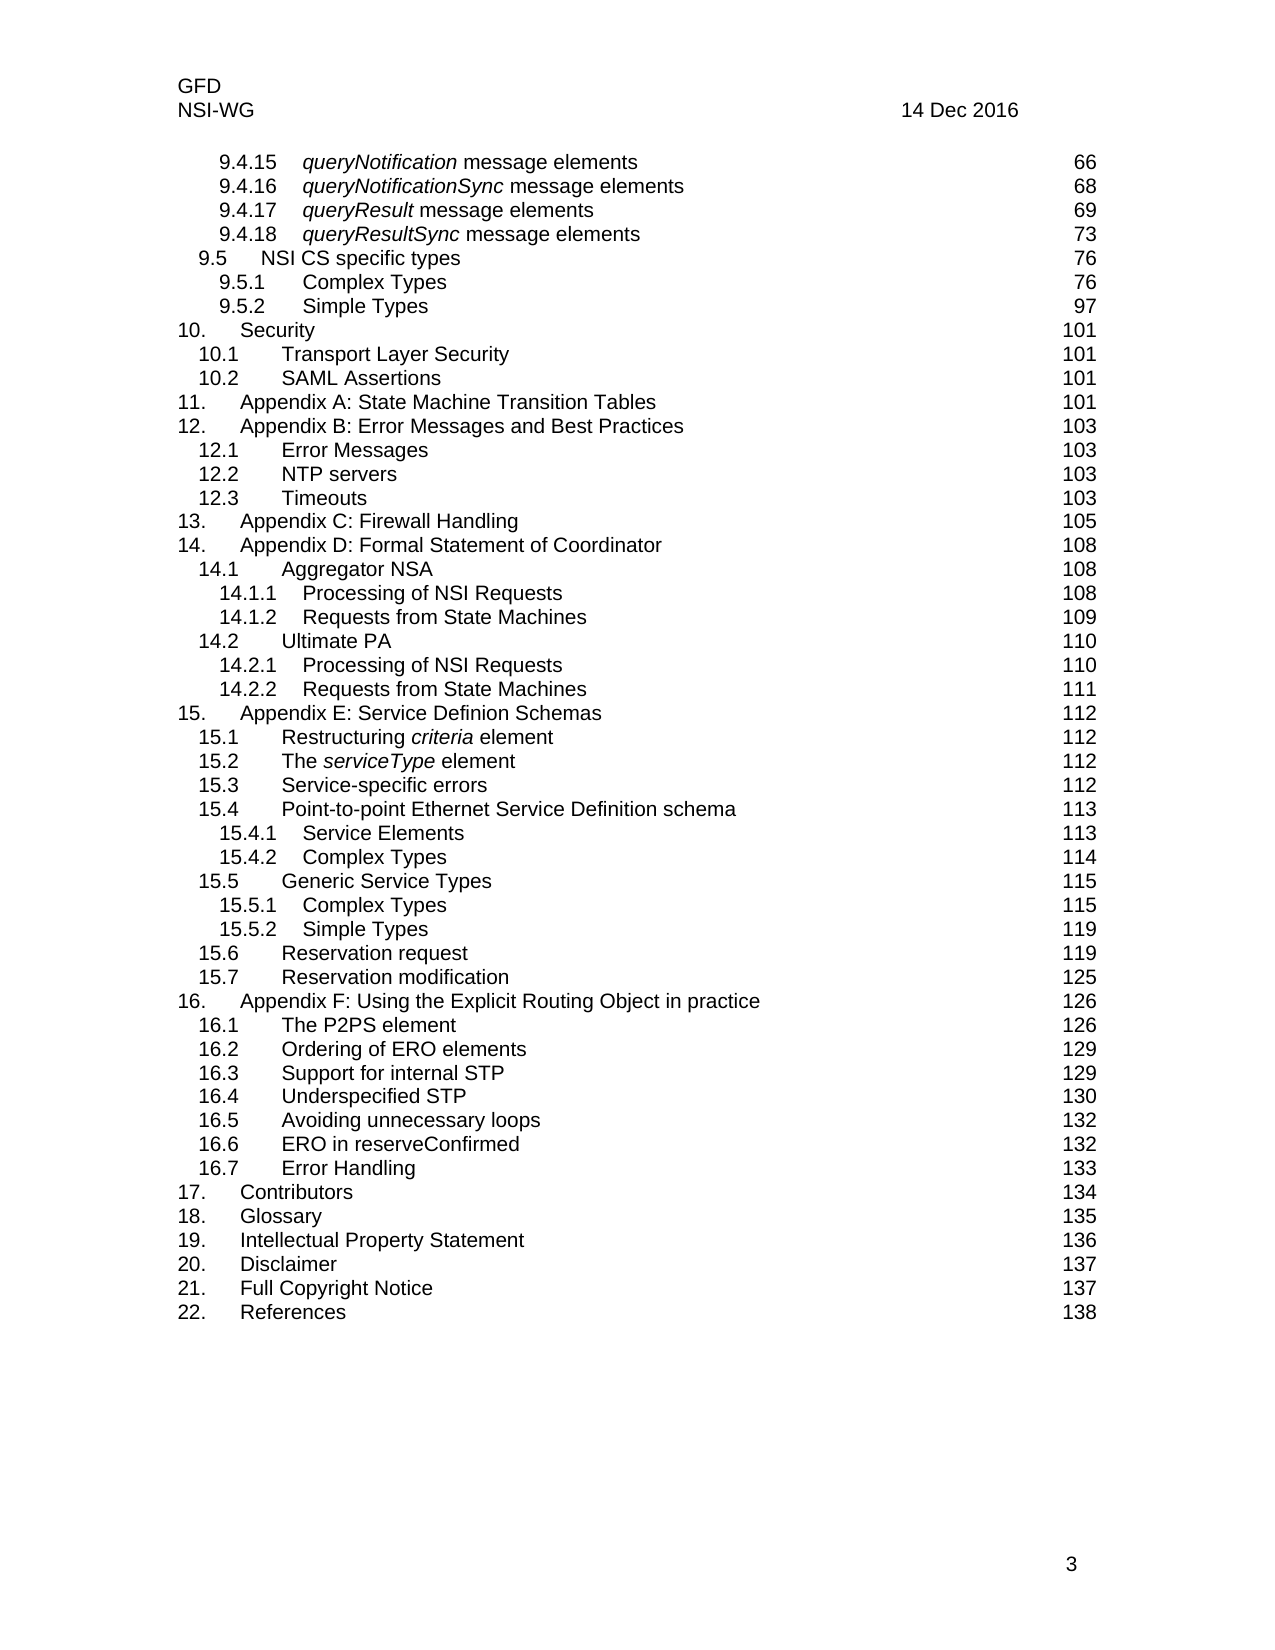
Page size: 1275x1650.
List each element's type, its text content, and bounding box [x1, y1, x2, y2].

text 10. Security 101 [177, 318, 1098, 342]
text 15.1 Restructuring criteria element 112 [198, 725, 1098, 749]
text 9.5.2 Simple Types 97 [219, 294, 1098, 318]
text 15.5.2 Simple Types 119 [219, 917, 1098, 941]
text 9.4.18 queryResultSync message elements 73 [219, 222, 1098, 246]
text 12.3 Timeouts 103 [198, 485, 1098, 509]
text 15.3 Service-specific errors 112 [198, 773, 1098, 797]
text 14.2.1 Processing of NSI Requests 110 [219, 653, 1098, 677]
text 15.2 The serviceType element 112 [198, 749, 1098, 773]
text 9.4.16 queryNotificationSync message elements 68 [219, 174, 1098, 198]
text 14.1 Aggregator NSA 108 [198, 557, 1098, 581]
text 12.1 Error Messages 103 [198, 437, 1098, 461]
text 10.1 Transport Layer Security 101 [198, 342, 1098, 366]
text 16.5 Avoiding unnecessary loops 132 [198, 1108, 1098, 1132]
text 15.4.2 Complex Types 114 [219, 845, 1098, 869]
text 11. Appendix A: State Machine Transition Tables 101 [177, 389, 1098, 413]
text 16.1 The P2PS element 126 [198, 1012, 1098, 1036]
text 16.6 ERO in reserveConfirmed 132 [198, 1132, 1098, 1156]
text 15. Appendix E: Service Definion Schemas 112 [177, 701, 1098, 725]
text 10.2 SAML Assertions 101 [198, 366, 1098, 389]
text 14.1.1 Processing of NSI Requests 108 [219, 581, 1098, 605]
text 15.5 Generic Service Types 115 [198, 869, 1098, 893]
text 12.2 NTP servers 103 [198, 461, 1098, 485]
text 16.7 Error Handling 133 [198, 1156, 1098, 1180]
text 15.6 Reservation request 119 [198, 941, 1098, 964]
text 20. Disclaimer 137 [177, 1252, 1098, 1276]
text 14.2.2 Requests from State Machines 111 [219, 677, 1098, 701]
text 19. Intellectual Property Statement 136 [177, 1228, 1098, 1252]
text 16.4 Underspecified STP 130 [198, 1084, 1098, 1108]
text 15.4 Point-to-point Ethernet Service Definition schema 113 [198, 797, 1098, 821]
text 9.5.1 Complex Types 76 [219, 270, 1098, 294]
text 13. Appendix C: Firewall Handling 105 [177, 509, 1098, 533]
text 9.5 NSI CS specific types 76 [198, 246, 1098, 270]
text 17. Contributors 134 [177, 1180, 1098, 1204]
text 16. Appendix F: Using the Explicit Routing Object in practice 126 [177, 988, 1098, 1012]
text 16.3 Support for internal STP 129 [198, 1060, 1098, 1084]
text 15.4.1 Service Elements 113 [219, 821, 1098, 845]
text 14.1.2 Requests from State Machines 109 [219, 605, 1098, 629]
text 14.2 Ultimate PA 110 [198, 629, 1098, 653]
text 12. Appendix B: Error Messages and Best Practices 103 [177, 413, 1098, 437]
text 9.4.17 queryResult message elements 69 [219, 198, 1098, 222]
text 18. Glossary 135 [177, 1204, 1098, 1228]
text 15.7 Reservation modification 125 [198, 964, 1098, 988]
text 15.5.1 Complex Types 115 [219, 893, 1098, 917]
text 16.2 Ordering of ERO elements 129 [198, 1036, 1098, 1060]
text 9.4.15 queryNotification message elements 66 [219, 150, 1098, 174]
text 22. References 138 [177, 1300, 1098, 1324]
text 14. Appendix D: Formal Statement of Coordinator 108 [177, 533, 1098, 557]
text 21. Full Copyright Notice 137 [177, 1276, 1098, 1300]
